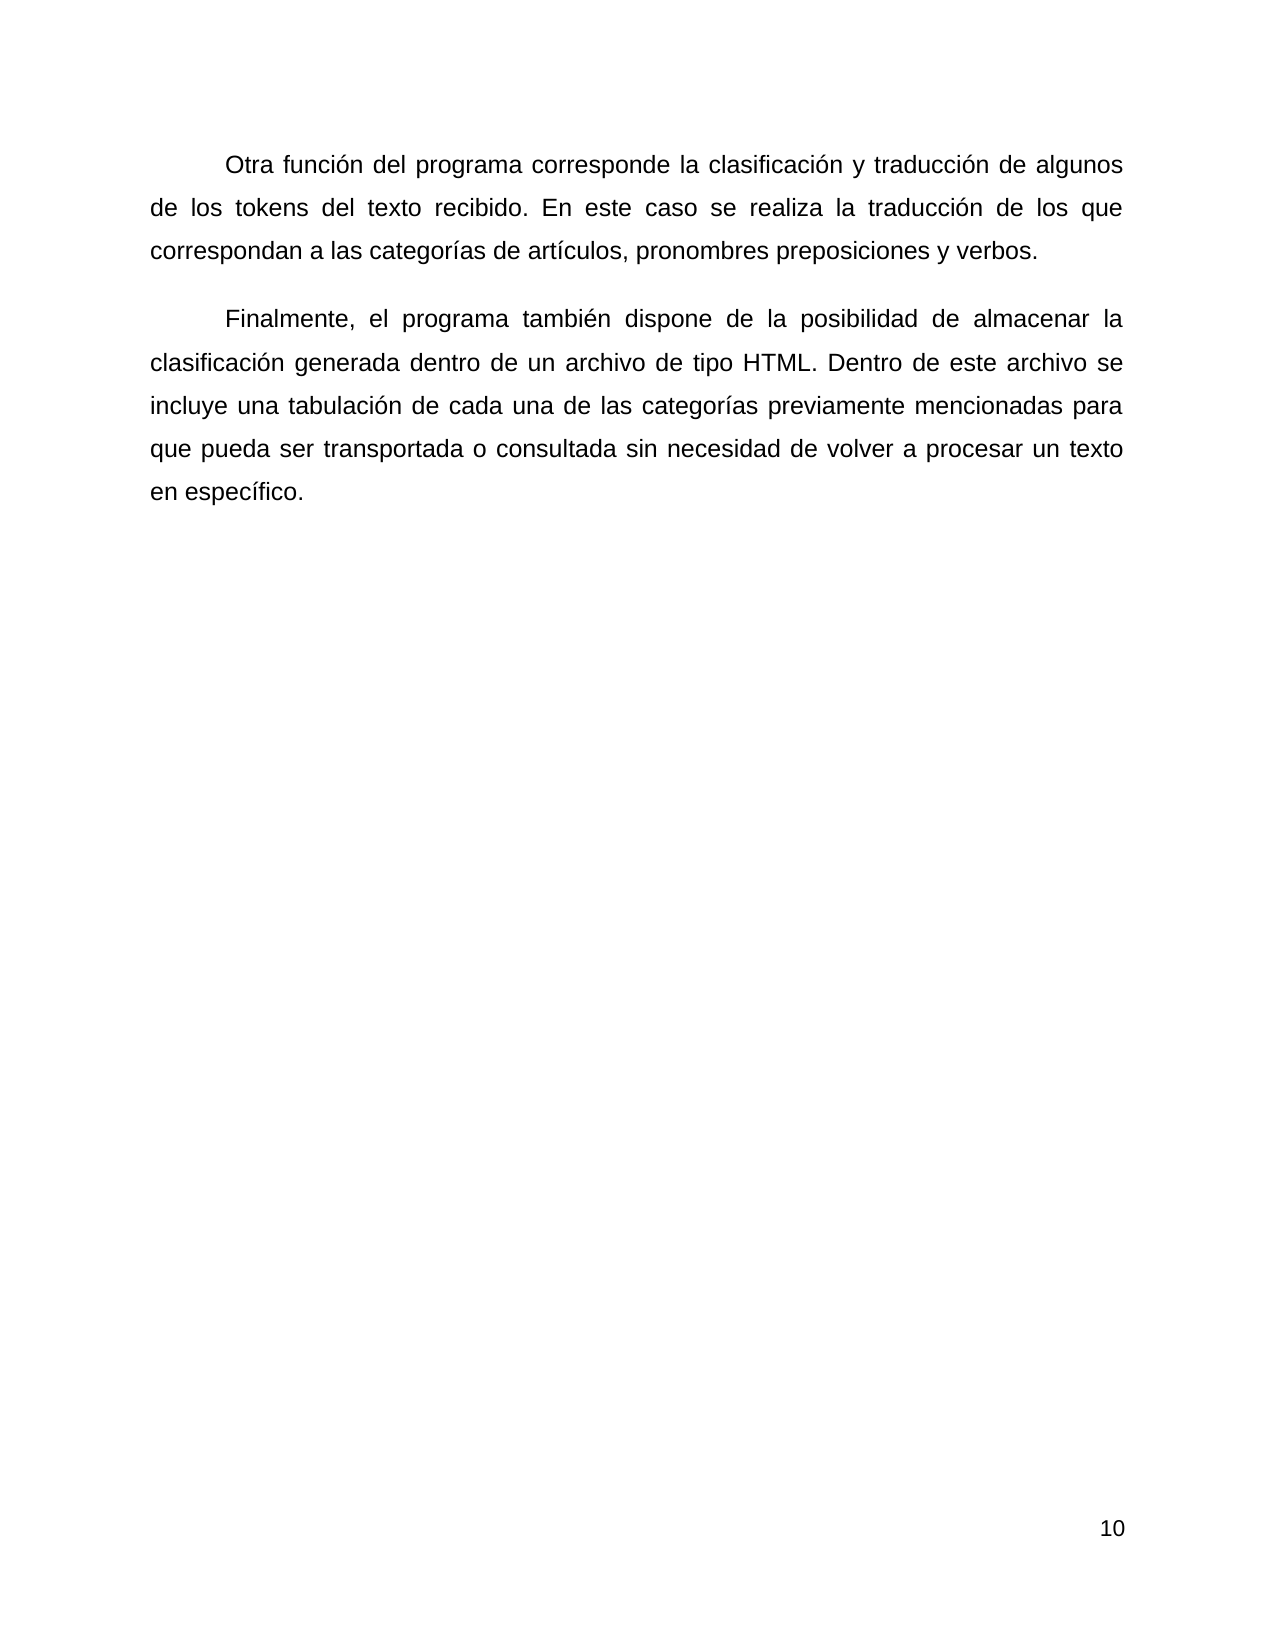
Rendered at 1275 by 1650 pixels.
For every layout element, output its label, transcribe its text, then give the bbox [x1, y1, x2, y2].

text Finalmente, el programa también dispone de la posibilidad de almacenar la clasificación generada dentro de un archivo de tipo HTML. Dentro de este archivo se incluye una tabulación de cada una de las categorías previamente mencionadas para que pueda ser transportada o consultada sin necesidad de volver a procesar un texto en específico. [150, 304, 1125, 506]
text Otra función del programa corresponde la clasificación y traducción de algunos de los tokens del texto recibido. En este caso se realiza la traducción de los que correspondan a las categorías de artículos, pronombres preposiciones y verbos. [150, 150, 1125, 265]
